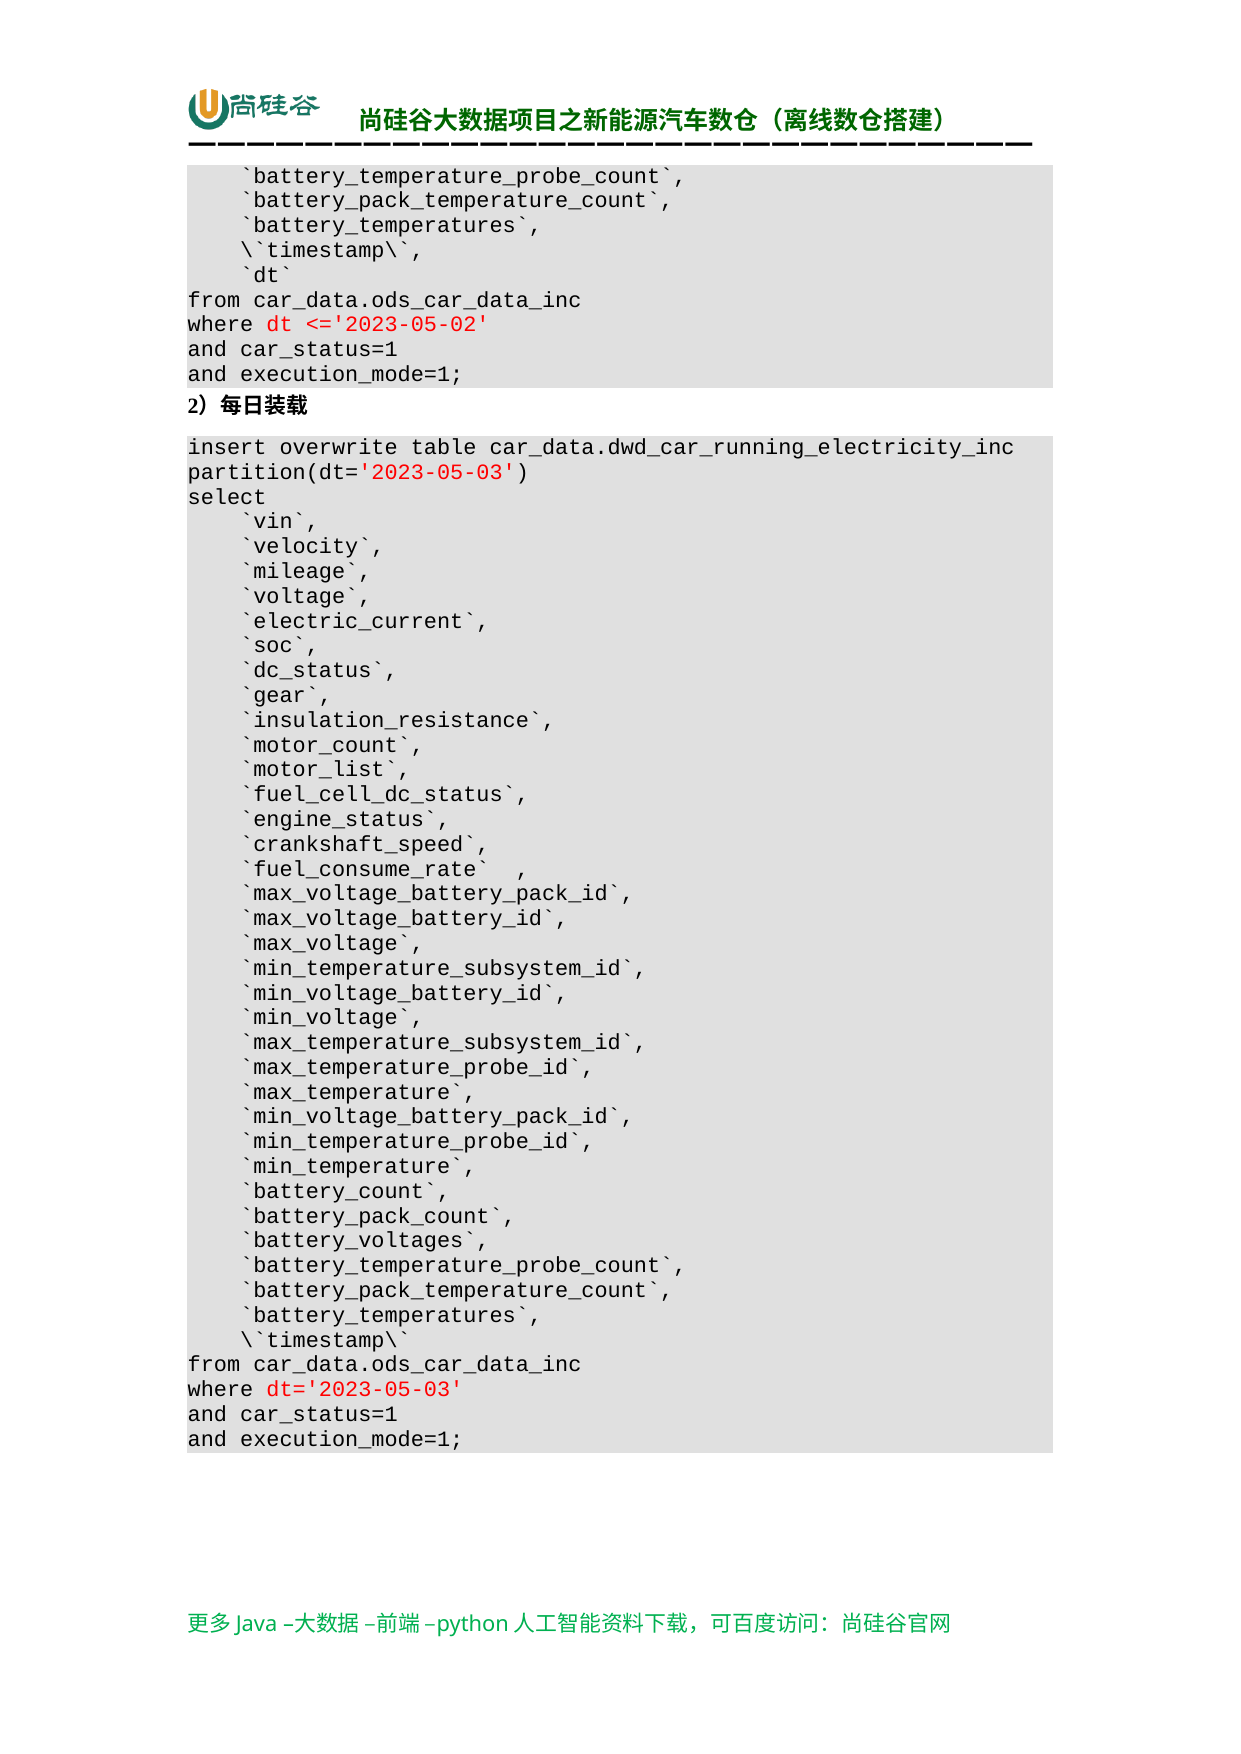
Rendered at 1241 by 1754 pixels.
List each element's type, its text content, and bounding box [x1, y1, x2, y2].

text insert overwrite table car_data.dwd_car_running_electricity_inc partition(dt='2023-05-03') [187, 436, 1053, 486]
text `min_temperature`, [187, 1155, 1053, 1180]
text `velocity`, [187, 535, 1053, 560]
text `max_temperature`, [187, 1081, 1053, 1106]
text and car_status=1 [187, 338, 1053, 363]
text `min_voltage_battery_id`, [187, 982, 1053, 1006]
text `max_voltage_battery_pack_id`, [187, 882, 1053, 907]
text \`timestamp\`, [187, 239, 1053, 264]
text `vin`, [187, 511, 1053, 535]
text from car_data.ods_car_data_inc [187, 1353, 1053, 1378]
picture [187, 88, 320, 130]
text `mileage`, [187, 560, 1053, 585]
text `battery_pack_temperature_count`, [187, 189, 1053, 214]
text and execution_mode=1; [187, 1428, 1053, 1453]
text `battery_voltages`, [187, 1229, 1053, 1254]
text where dt='2023-05-03' [187, 1378, 1053, 1403]
text `battery_count`, [187, 1180, 1053, 1205]
text `min_temperature_subsystem_id`, [187, 957, 1053, 982]
text `battery_pack_count`, [187, 1205, 1053, 1229]
text `max_temperature_subsystem_id`, [187, 1031, 1053, 1056]
text `motor_count`, [187, 734, 1053, 758]
text where dt <='2023-05-02' [187, 313, 1053, 338]
text `dt` [187, 264, 1053, 289]
text 2）每日装载 [187, 388, 1053, 420]
text `voltage`, [187, 585, 1053, 610]
text `fuel_cell_dc_status`, [187, 783, 1053, 808]
text `motor_list`, [187, 758, 1053, 783]
text and car_status=1 [187, 1403, 1053, 1428]
text `battery_temperature_probe_count`, [187, 1254, 1053, 1279]
text and execution_mode=1; [187, 363, 1053, 388]
text `engine_status`, [187, 808, 1053, 833]
text `soc`, [187, 634, 1053, 659]
text `min_voltage`, [187, 1006, 1053, 1031]
text `battery_temperatures`, [187, 1304, 1053, 1329]
text `insulation_resistance`, [187, 709, 1053, 734]
text `battery_pack_temperature_count`, [187, 1279, 1053, 1304]
text `min_temperature_probe_id`, [187, 1130, 1053, 1155]
text `crankshaft_speed`, [187, 833, 1053, 858]
text `dc_status`, [187, 659, 1053, 684]
text `max_voltage_battery_id`, [187, 907, 1053, 932]
text `electric_current`, [187, 610, 1053, 634]
text `max_voltage`, [187, 932, 1053, 957]
text `min_voltage_battery_pack_id`, [187, 1106, 1053, 1130]
text from car_data.ods_car_data_inc [187, 289, 1053, 313]
text `battery_temperature_probe_count`, [187, 165, 1053, 189]
text \`timestamp\` [187, 1329, 1053, 1353]
text `gear`, [187, 684, 1053, 709]
text select [187, 486, 1053, 511]
text `battery_temperatures`, [187, 214, 1053, 239]
text `fuel_consume_rate` , [187, 858, 1053, 882]
text `max_temperature_probe_id`, [187, 1056, 1053, 1081]
